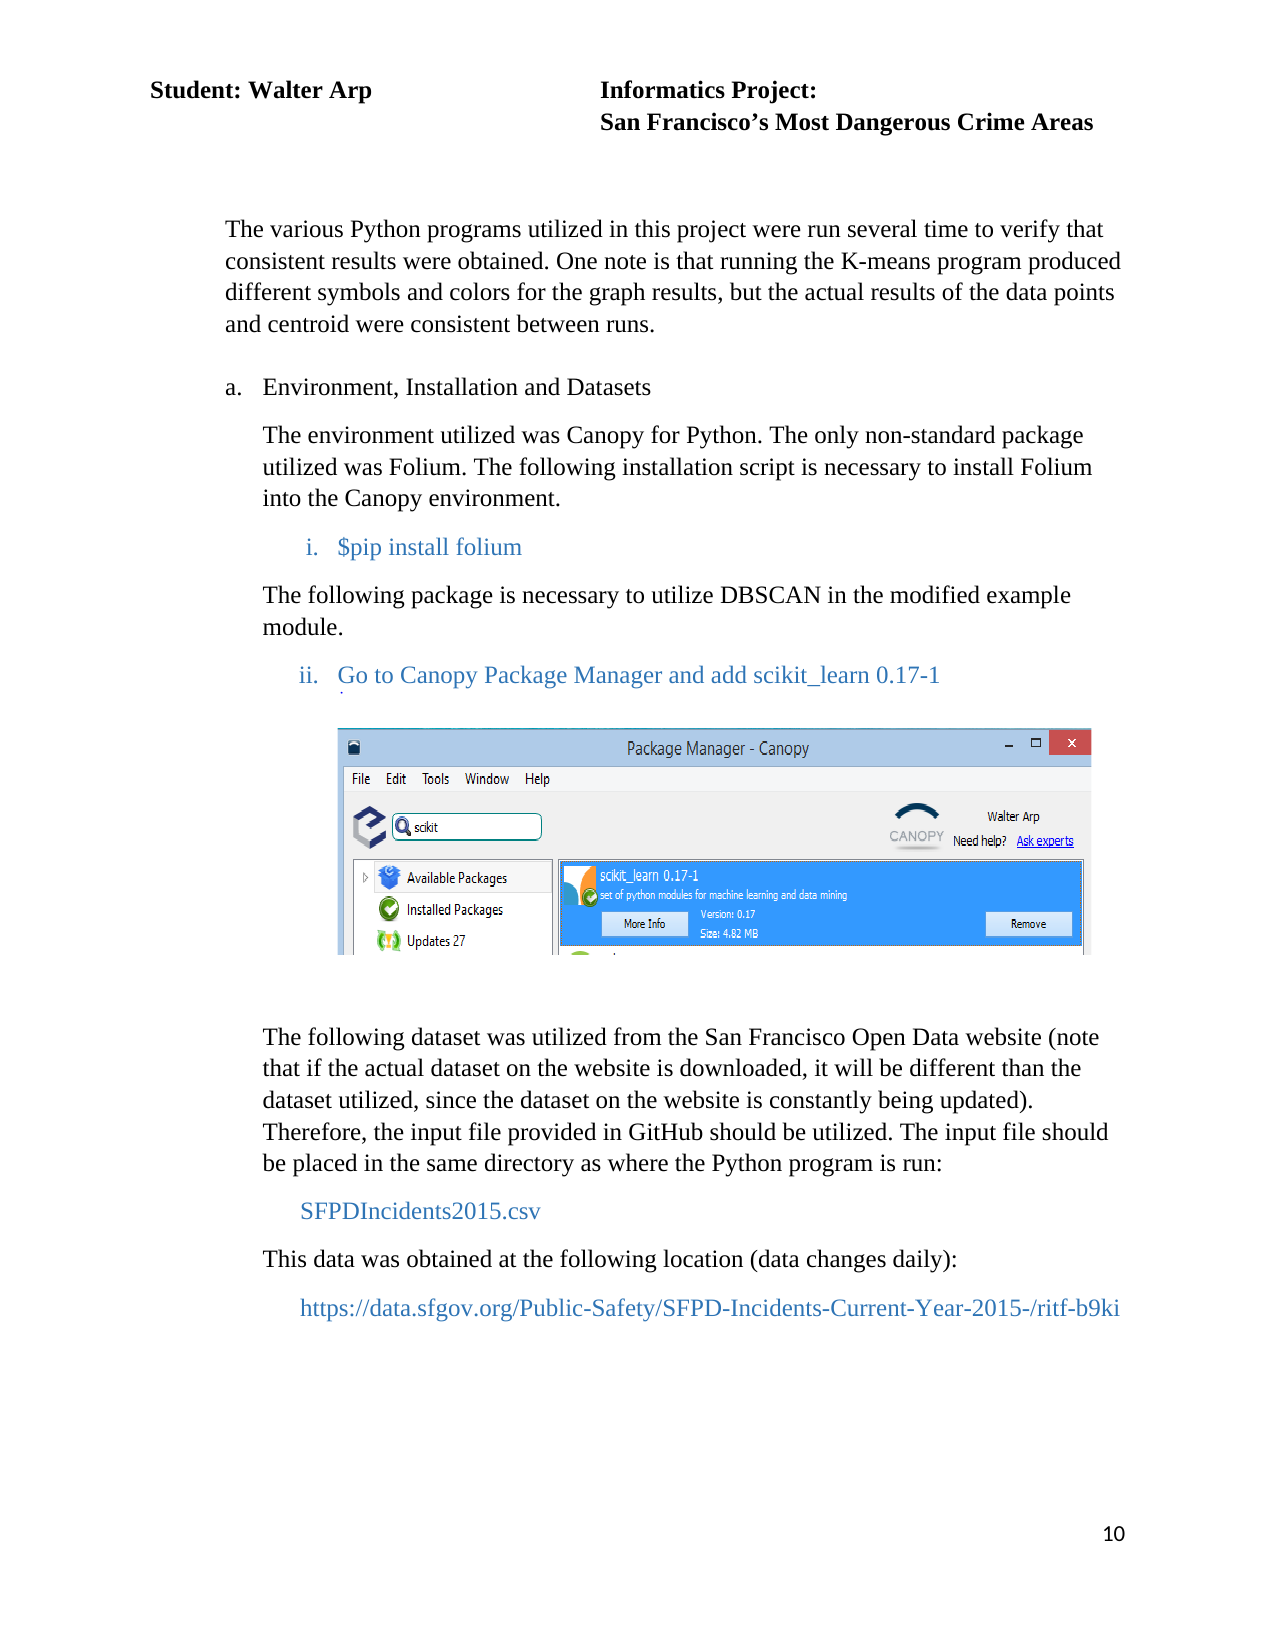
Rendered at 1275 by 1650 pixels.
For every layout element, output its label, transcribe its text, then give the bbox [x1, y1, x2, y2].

text SFPDIncidents2015.csv [262, 1196, 1125, 1225]
text The following dataset was utilized from the San Francisco Open Data website (note that if the actual dataset on the website is downloaded, it will be different than the dataset utilized, since the dataset on the website is constantly being updated). Therefore, the input file provided in GitHub should be utilized. The input file should be placed in the same directory as where the Python program is run: [262, 1022, 1125, 1177]
picture [337, 691, 1092, 955]
text The environment utilized was Canopy for Python. The only non-standard package utilized was Folium. The following installation script is necessary to install Folium into the Canopy environment. [262, 420, 1125, 512]
list $pip install folium [319, 532, 1125, 561]
list The various Python programs utilized in this project were run several time to verify that consistent results were obtained. One note is that running the K-means program produced different symbols and colors for the graph results, but the actual results of the data points and centroid were consistent between runs. [225, 214, 1125, 338]
text https://data.sfgov.org/Public-Safety/SFPD-Incidents-Current-Year-2015-/ritf-b9ki [300, 1293, 1125, 1322]
text This data was obtained at the following location (data changes daily): [187, 1244, 1125, 1273]
list Environment, Installation and Datasets [225, 372, 1125, 401]
text The following package is necessary to utilize DBSCAN in the modified example module. [262, 580, 1125, 640]
